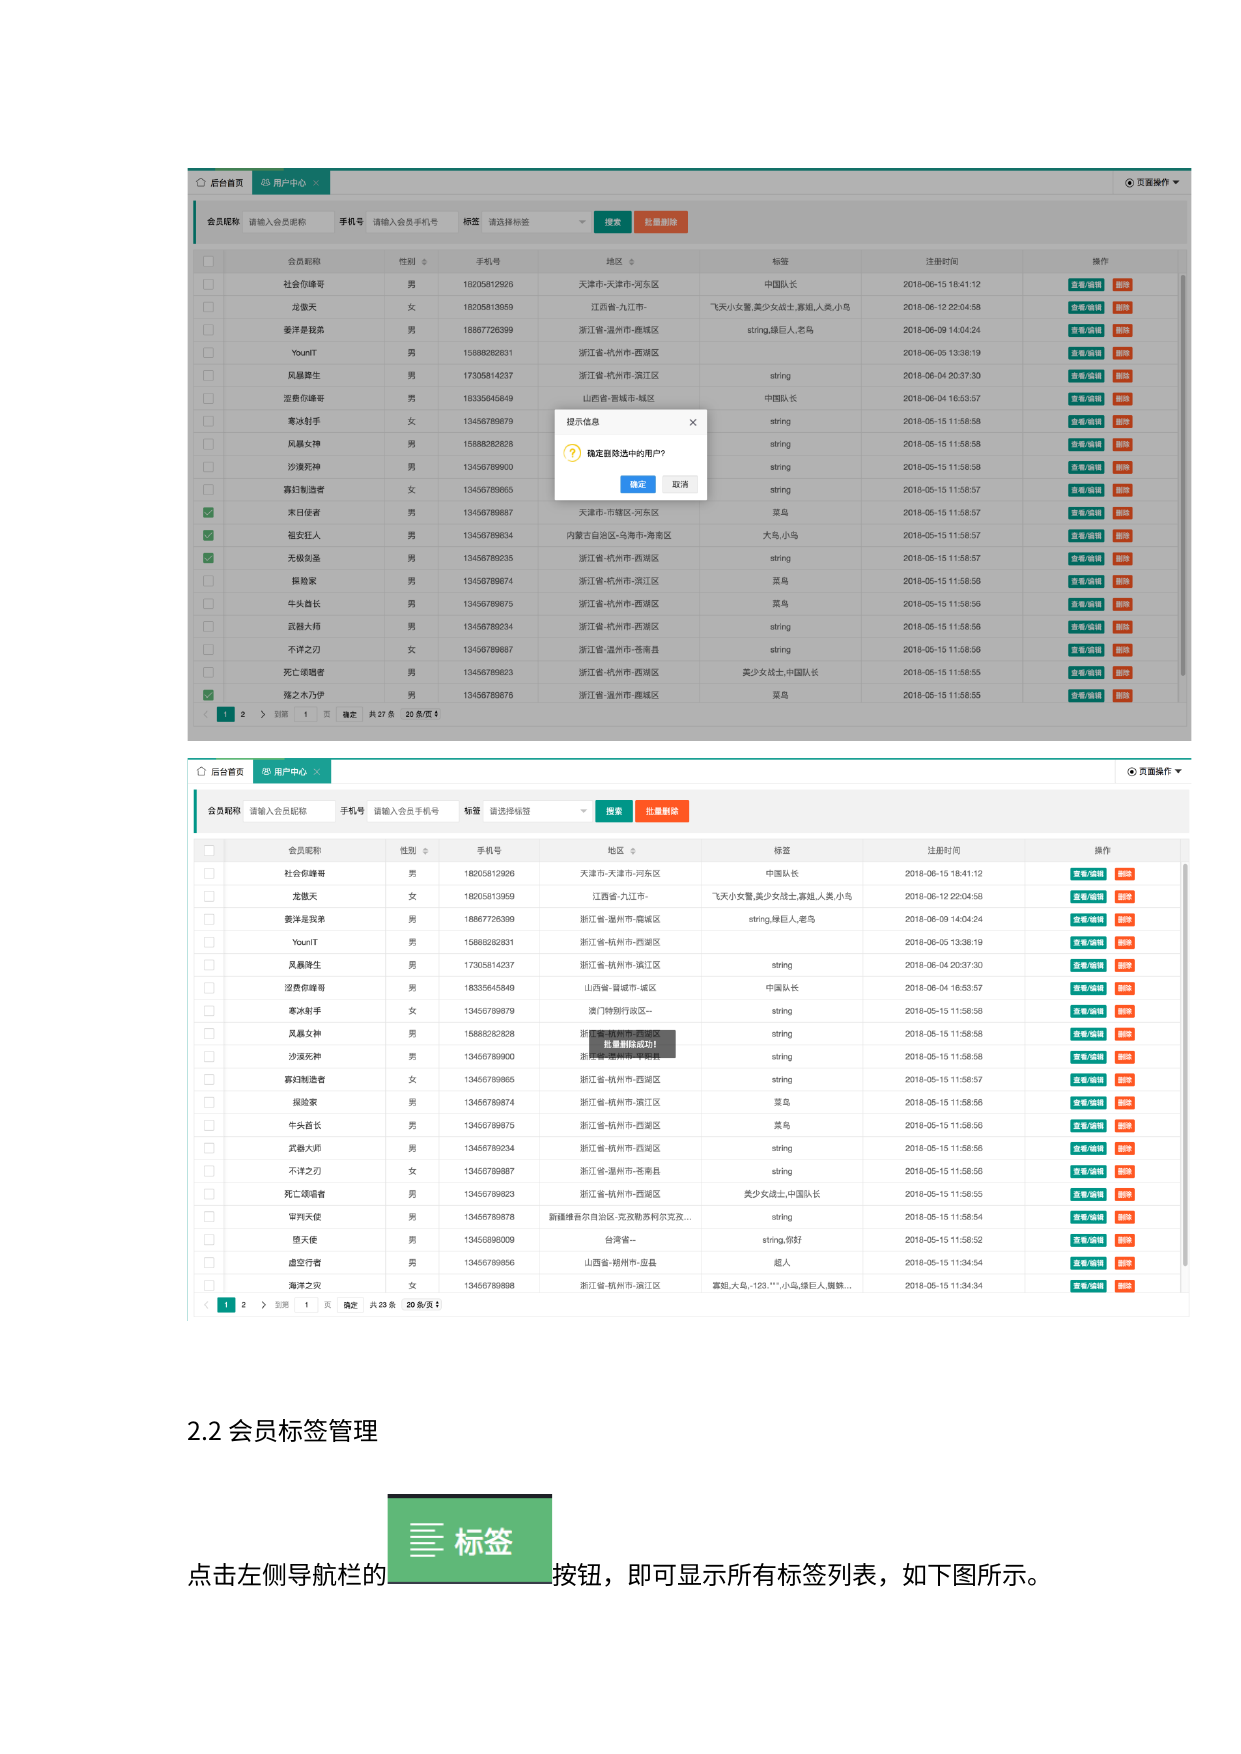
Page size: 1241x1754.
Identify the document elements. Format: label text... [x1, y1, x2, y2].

picture [187, 758, 1192, 1321]
picture [387, 1494, 553, 1584]
text 点击左侧导航栏的按钮，即可显示所有标签列表，如下图所示。 [187, 1494, 1053, 1592]
picture [187, 168, 1192, 741]
text 2.2 会员标签管理 [187, 1397, 1053, 1462]
